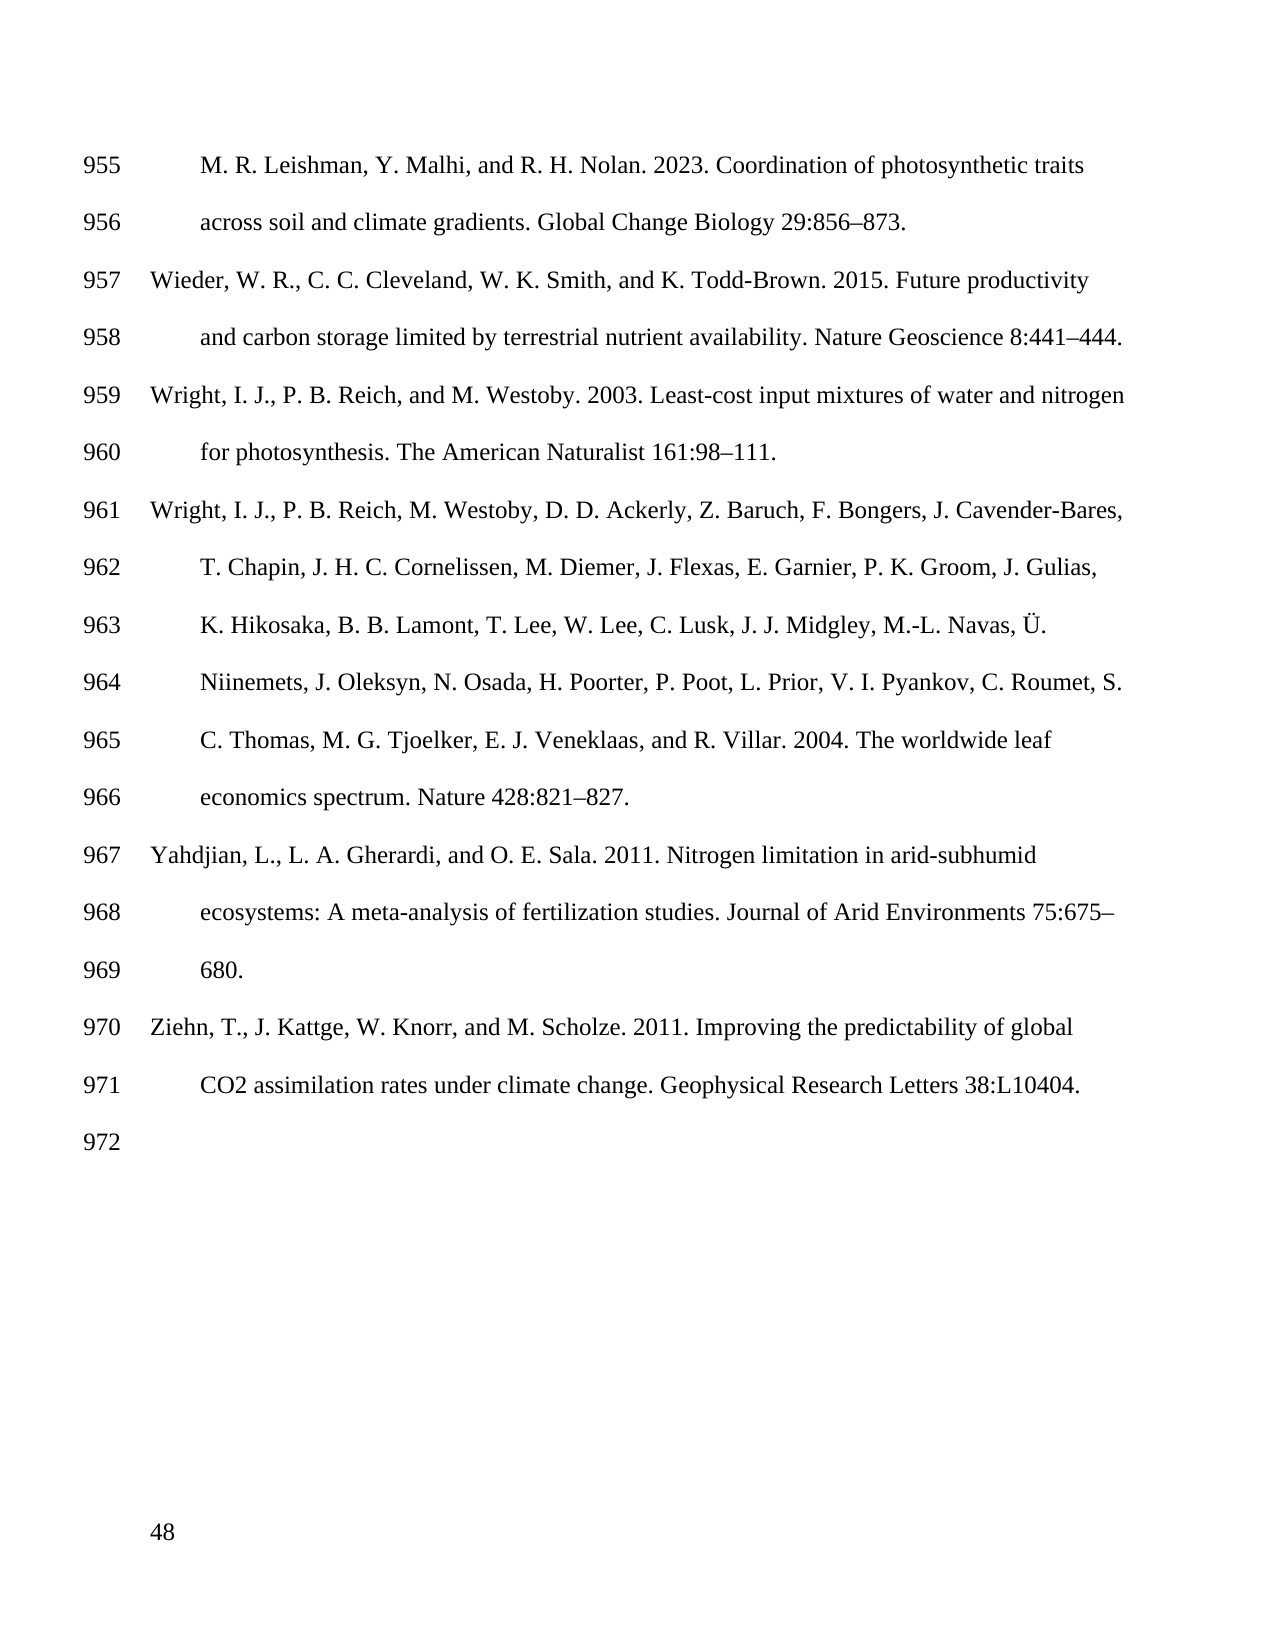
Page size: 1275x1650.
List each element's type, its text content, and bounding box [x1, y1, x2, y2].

text Ziehn, T., J. Kattge, W. Knorr, and M. Scholze. 2011. Improving the predictability of global CO2 assimilation rates under climate change. Geophysical Research Letters 38:L10404. [150, 1012, 1125, 1099]
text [150, 150, 1125, 236]
text Wieder, W. R., C. C. Cleveland, W. K. Smith, and K. Todd-Brown. 2015. Future productivity and carbon storage limited by terrestrial nutrient availability. Nature Geoscience 8:441–444. [150, 265, 1125, 351]
text Wright, I. J., P. B. Reich, and M. Westoby. 2003. Least-cost input mixtures of water and nitrogen for photosynthesis. The American Naturalist 161:98–111. [150, 380, 1125, 466]
text Yahdjian, L., L. A. Gherardi, and O. E. Sala. 2011. Nitrogen limitation in arid-subhumid ecosystems: A meta-analysis of fertilization studies. Journal of Arid Environments 75:675–680. [150, 840, 1125, 984]
text Wright, I. J., P. B. Reich, M. Westoby, D. D. Ackerly, Z. Baruch, F. Bongers, J. Cavender-Bares, T. Chapin, J. H. C. Cornelissen, M. Diemer, J. Flexas, E. Garnier, P. K. Groom, J. Gulias, K. Hikosaka, B. B. Lamont, T. Lee, W. Lee, C. Lusk, J. J. Midgley, M.-L. Navas, Ü. Niinemets, J. Oleksyn, N. Osada, H. Poorter, P. Poot, L. Prior, V. I. Pyankov, C. Roumet, S. C. Thomas, M. G. Tjoelker, E. J. Veneklaas, and R. Villar. 2004. The worldwide leaf economics spectrum. Nature 428:821–827. [150, 495, 1125, 811]
